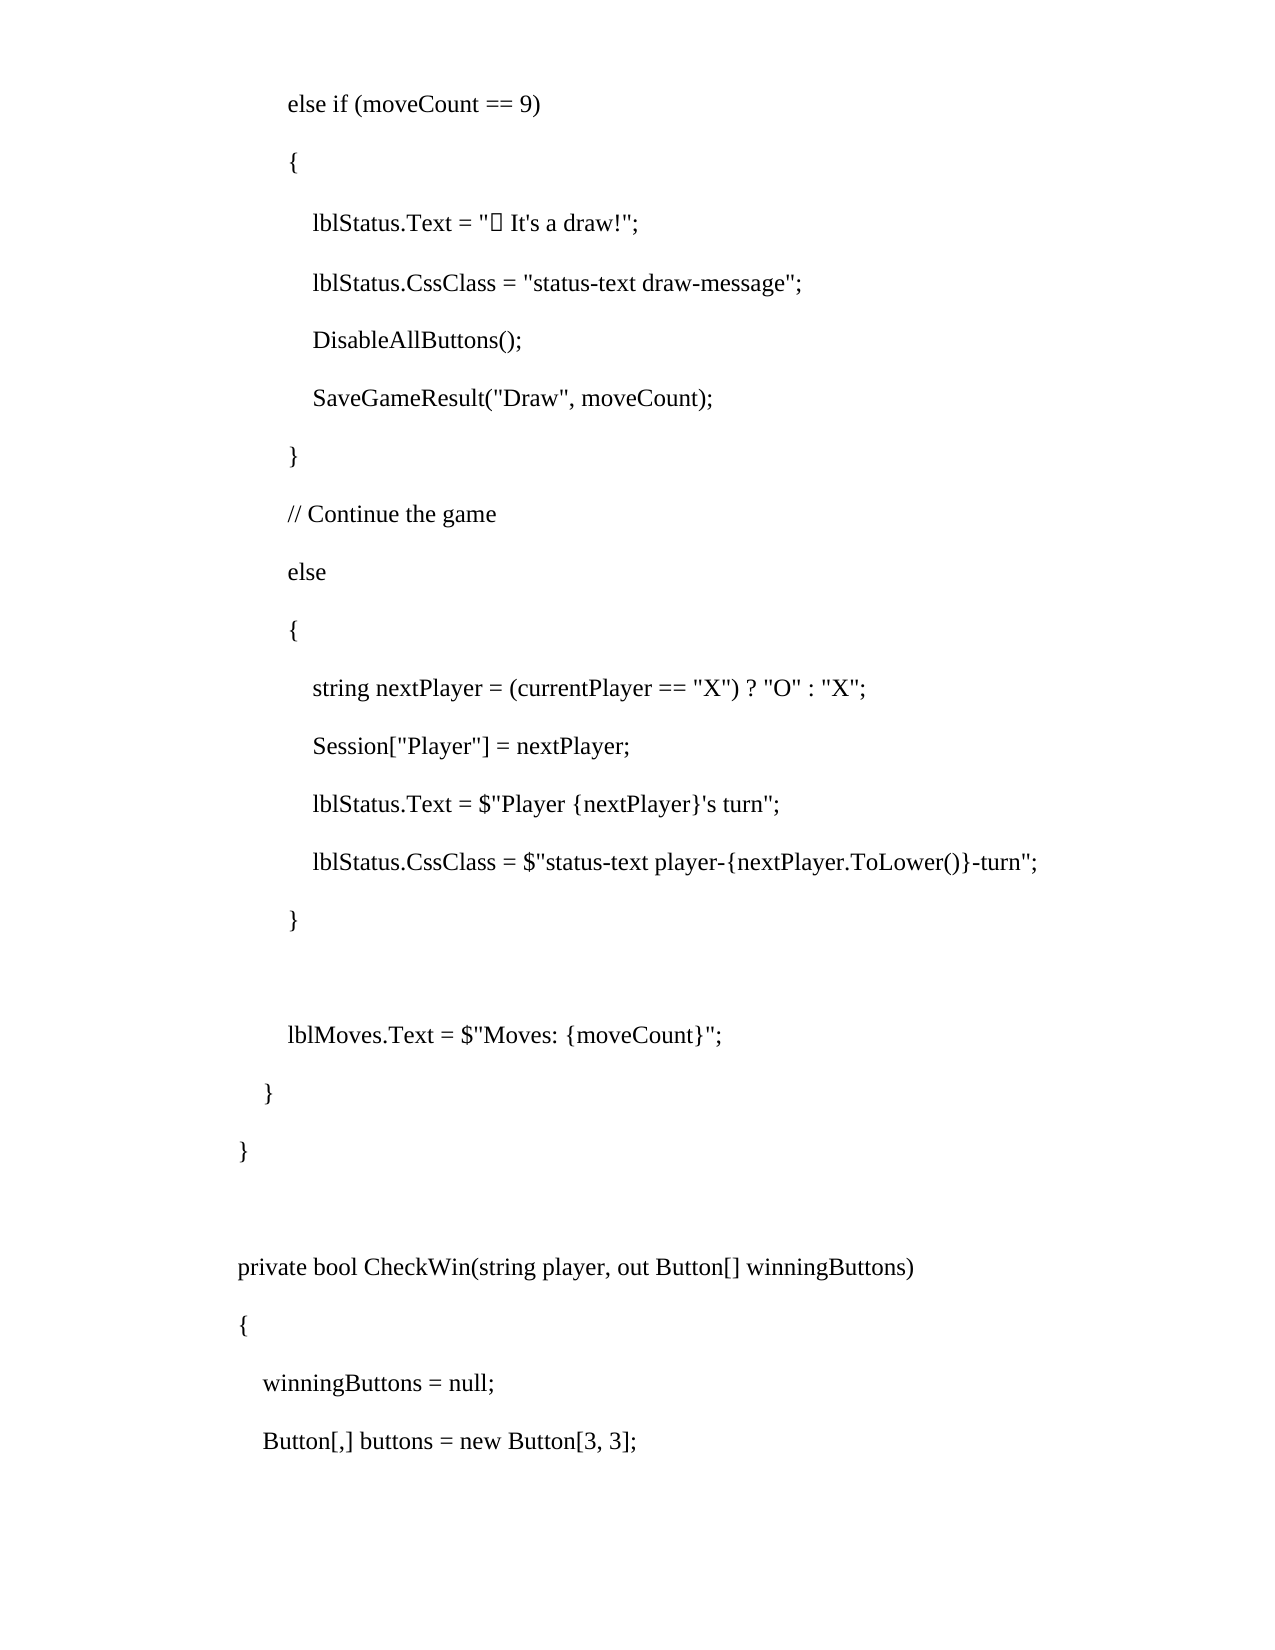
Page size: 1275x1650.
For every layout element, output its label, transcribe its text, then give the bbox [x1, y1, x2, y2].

text } [187, 1136, 1087, 1165]
text } [187, 905, 1087, 933]
text else [187, 557, 1087, 586]
text Session["Player"] = nextPlayer; [187, 731, 1087, 760]
text lblMoves.Text = $"Moves: {moveCount}"; [187, 1021, 1087, 1049]
text lblStatus.Text = "🤝 It's a draw!"; [187, 204, 1087, 238]
text SaveGameResult("Draw", moveCount); [187, 383, 1087, 412]
text { [187, 147, 1087, 175]
text private bool CheckWin(string player, out Button[] winningButtons) [187, 1252, 1087, 1281]
text lblStatus.CssClass = $"status-text player-{nextPlayer.ToLower()}-turn"; [187, 847, 1087, 876]
text winningButtons = null; [187, 1368, 1087, 1397]
text } [187, 441, 1087, 470]
text // Continue the game [187, 499, 1087, 528]
text { [187, 1310, 1087, 1339]
text string nextPlayer = (currentPlayer == "X") ? "O" : "X"; [187, 673, 1087, 702]
text Button[,] buttons = new Button[3, 3]; [187, 1426, 1087, 1455]
text lblStatus.Text = $"Player {nextPlayer}'s turn"; [187, 789, 1087, 818]
text { [187, 615, 1087, 644]
text lblStatus.CssClass = "status-text draw-message"; [187, 268, 1087, 296]
text DisableAllButtons(); [187, 326, 1087, 354]
text else if (moveCount == 9) [187, 89, 1087, 117]
text } [187, 1078, 1087, 1107]
